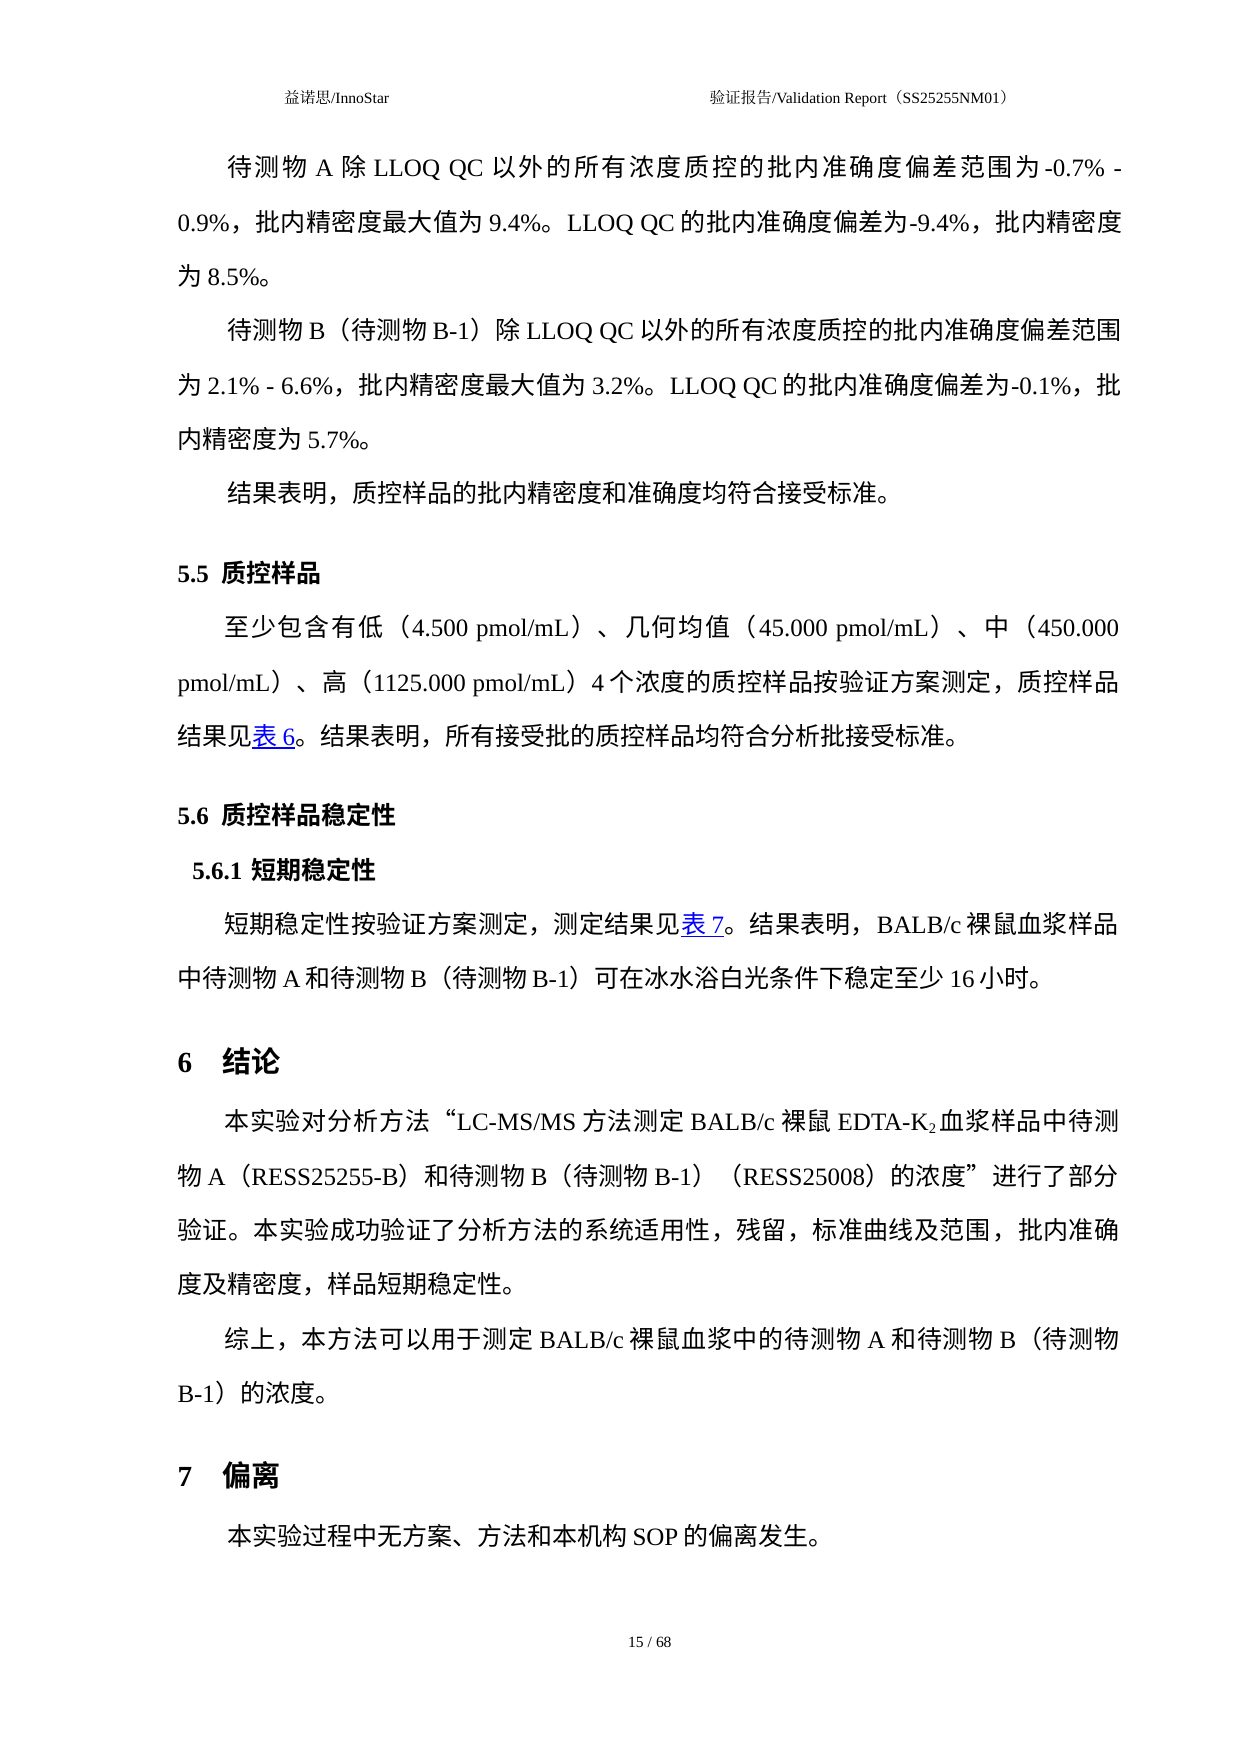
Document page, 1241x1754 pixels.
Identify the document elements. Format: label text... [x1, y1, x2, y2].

text 综上，本方法可以用于测定BALB/c裸鼠血浆中的待测物A和待测物B（待测物B-1）的浓度。 [177, 1319, 1119, 1410]
subtitle 结论 [177, 1038, 1122, 1081]
text 至少包含有低（4.500 pmol/mL）、几何均值（45.000 pmol/mL）、中（450.000 pmol/mL）、高（1125.000 pmol/mL）4个浓度的质控样品按验证方案测定，质控样品结果见表6。结果表明，所有接受批的质控样品均符合分析批接受标准。 [177, 608, 1119, 753]
text 结果表明，质控样品的批内精密度和准确度均符合接受标准。 [177, 474, 1122, 510]
subtitle 质控样品 [177, 553, 1122, 589]
subtitle 短期稳定性 [192, 850, 1122, 886]
text 待测物A除LLOQ QC以外的所有浓度质控的批内准确度偏差范围为-0.7% - 0.9%，批内精密度最大值为9.4%。LLOQ QC的批内准确度偏差为-9.4%，批内精密度为8.5%。 [177, 148, 1122, 293]
text 待测物B（待测物B-1）除LLOQ QC以外的所有浓度质控的批内准确度偏差范围为2.1% - 6.6%，批内精密度最大值为3.2%。LLOQ QC的批内准确度偏差为-0.1%，批内精密度为5.7%。 [177, 311, 1122, 456]
text 本实验对分析方法“LC-MS/MS方法测定BALB/c裸鼠EDTA-K2血浆样品中待测物A（RESS25255-B）和待测物B（待测物B-1）（RESS25008）的浓度”进行了部分验证。本实验成功验证了分析方法的系统适用性，残留，标准曲线及范围，批内准确度及精密度，样品短期稳定性。 [177, 1102, 1119, 1301]
subtitle 质控样品稳定性 [177, 796, 1122, 832]
subtitle 偏离 [177, 1453, 1122, 1495]
text 短期稳定性按验证方案测定，测定结果见表7。结果表明，BALB/c裸鼠血浆样品中待测物A和待测物B（待测物B-1）可在冰水浴白光条件下稳定至少16小时。 [177, 904, 1119, 995]
text 本实验过程中无方案、方法和本机构SOP的偏离发生。 [177, 1516, 1122, 1553]
